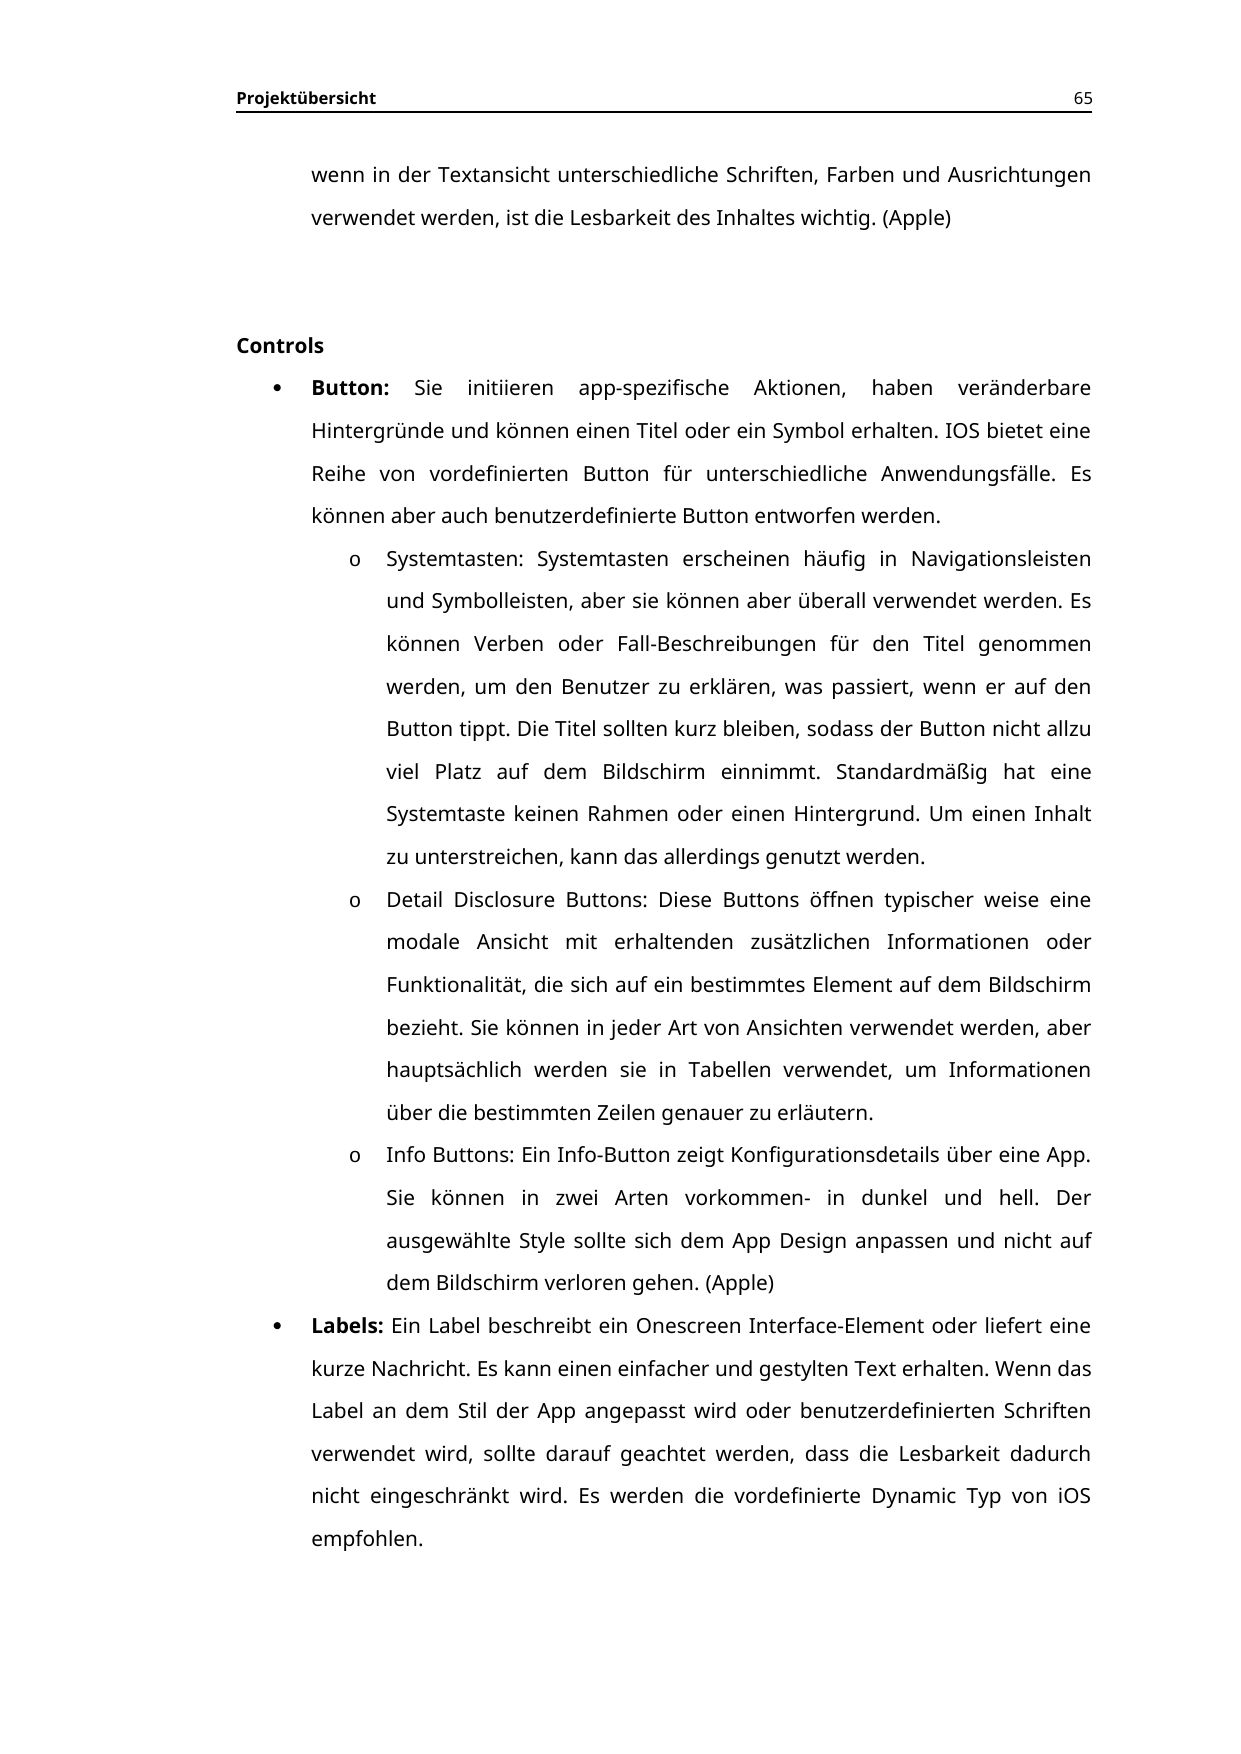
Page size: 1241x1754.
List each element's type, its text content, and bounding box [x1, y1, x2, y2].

list Systemtasten: Systemtasten erscheinen häufig in Navigationsleisten und Symbolleisten, aber sie können aber überall verwendet werden. Es können Verben oder Fall-Beschreibungen für den Titel genommen werden, um den Benutzer zu erklären, was passiert, wenn er auf den Button tippt. Die Titel sollten kurz bleiben, sodass der Button nicht allzu viel Platz auf dem Bildschirm einnimmt. Standardmäßig hat eine Systemtaste keinen Rahmen oder einen Hintergrund. Um einen Inhalt zu unterstreichen, kann das allerdings genutzt werden. [349, 544, 1092, 871]
list Controls [236, 331, 1092, 359]
list Info Buttons: Ein Info-Button zeigt Konfigurationsdetails über eine App. Sie können in zwei Arten vorkommen- in dunkel und hell. Der ausgewählte Style sollte sich dem App Design anpassen und nicht auf dem Bildschirm verloren gehen. (Apple) [349, 1141, 1092, 1297]
list Labels: Ein Label beschreibt ein Onescreen Interface-Element oder liefert eine kurze Nachricht. Es kann einen einfacher und gestylten Text erhalten. Wenn das Label an dem Stil der App angepasst wird oder benutzerdefinierten Schriften verwendet wird, sollte darauf geachtet werden, dass die Lesbarkeit dadurch nicht eingeschränkt wird. Es werden die vordefinierte Dynamic Typ von iOS empfohlen. [274, 1311, 1092, 1552]
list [274, 160, 1092, 231]
list Button: Sie initiieren app-spezifische Aktionen, haben veränderbare Hintergründe und können einen Titel oder ein Symbol erhalten. IOS bietet eine Reihe von vordefinierten Button für unterschiedliche Anwendungsfälle. Es können aber auch benutzerdefinierte Button entworfen werden. [274, 373, 1092, 530]
list Detail Disclosure Buttons: Diese Buttons öffnen typischer weise eine modale Ansicht mit erhaltenden zusätzlichen Informationen oder Funktionalität, die sich auf ein bestimmtes Element auf dem Bildschirm bezieht. Sie können in jeder Art von Ansichten verwendet werden, aber hauptsächlich werden sie in Tabellen verwendet, um Informationen über die bestimmten Zeilen genauer zu erläutern. [349, 885, 1092, 1126]
